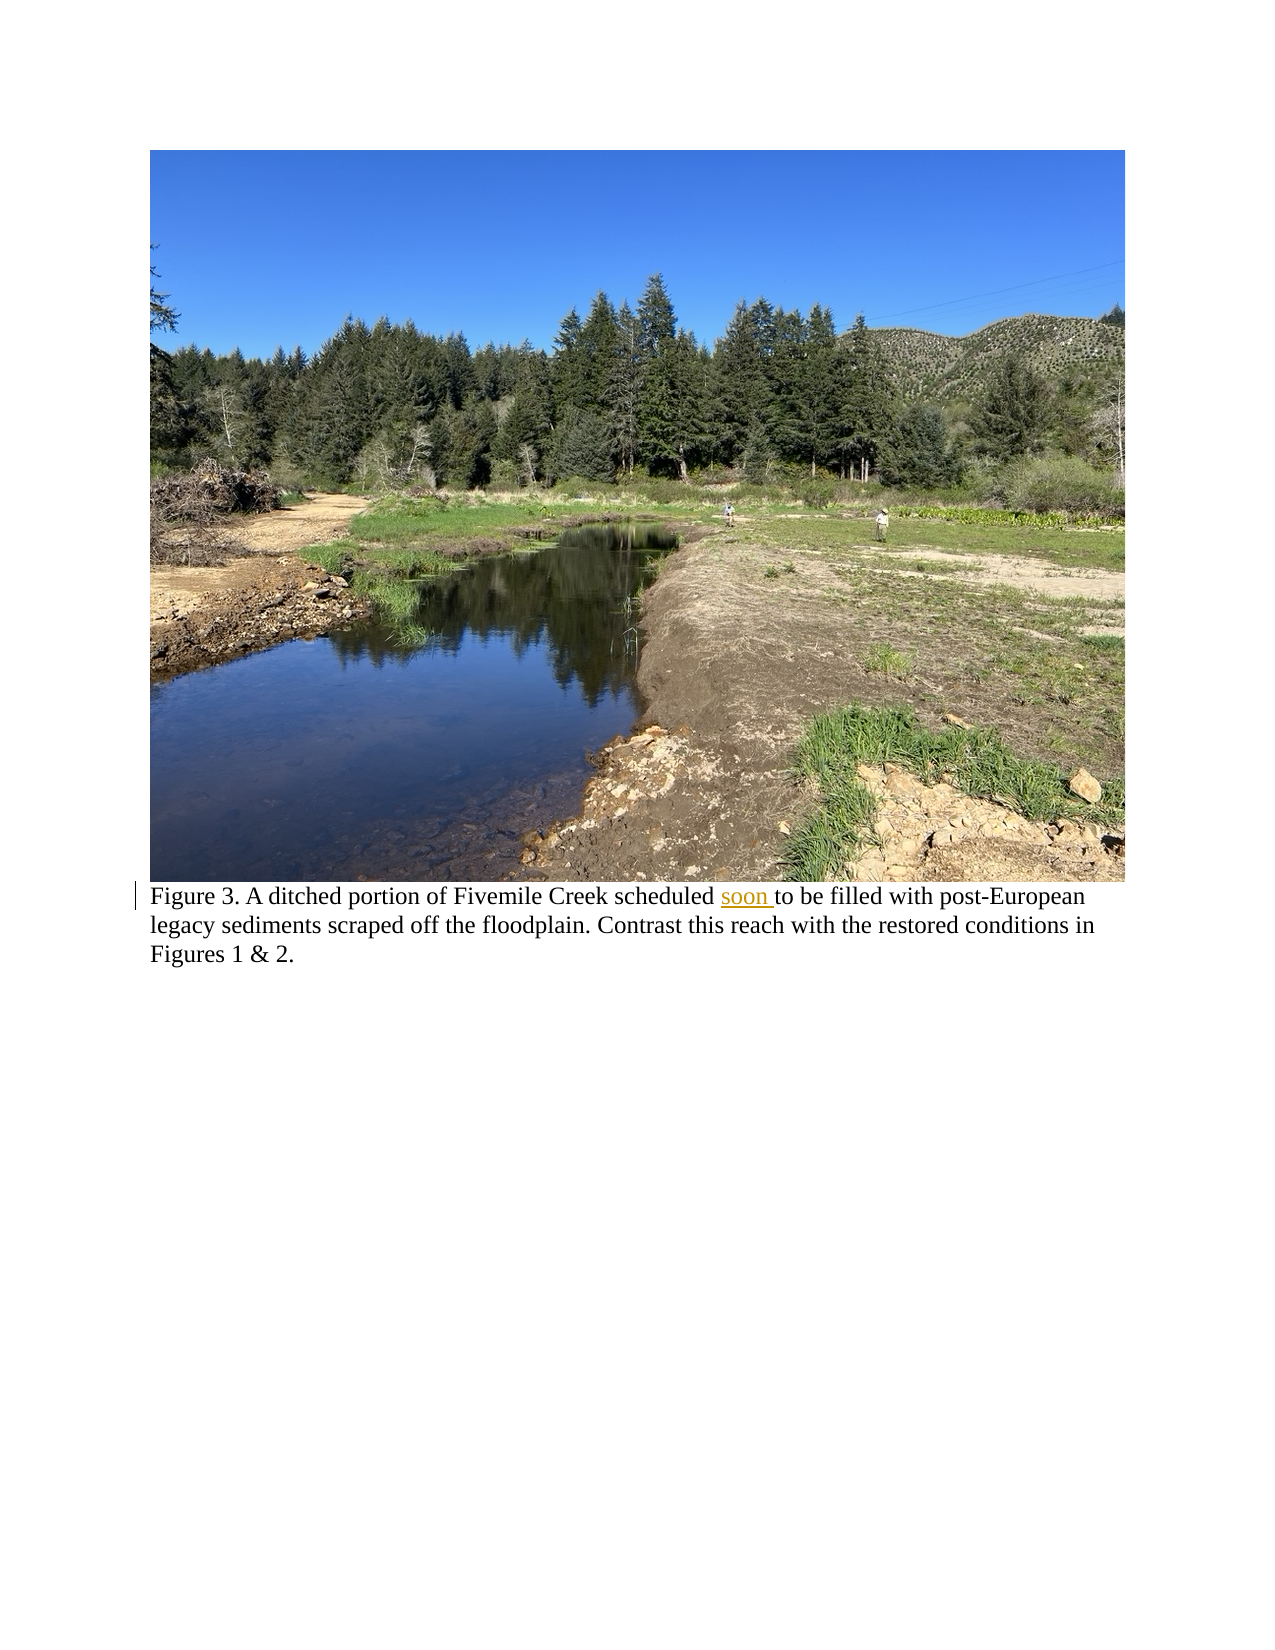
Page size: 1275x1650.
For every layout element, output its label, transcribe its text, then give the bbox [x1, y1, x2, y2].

text Figure 3. A ditched portion of Fivemile Creek scheduled to be filled with post-European legacy sediments scraped off the floodplain. Contrast this reach with the restored conditions in Figures 1 & 2. [150, 882, 1125, 967]
picture [150, 150, 1125, 882]
